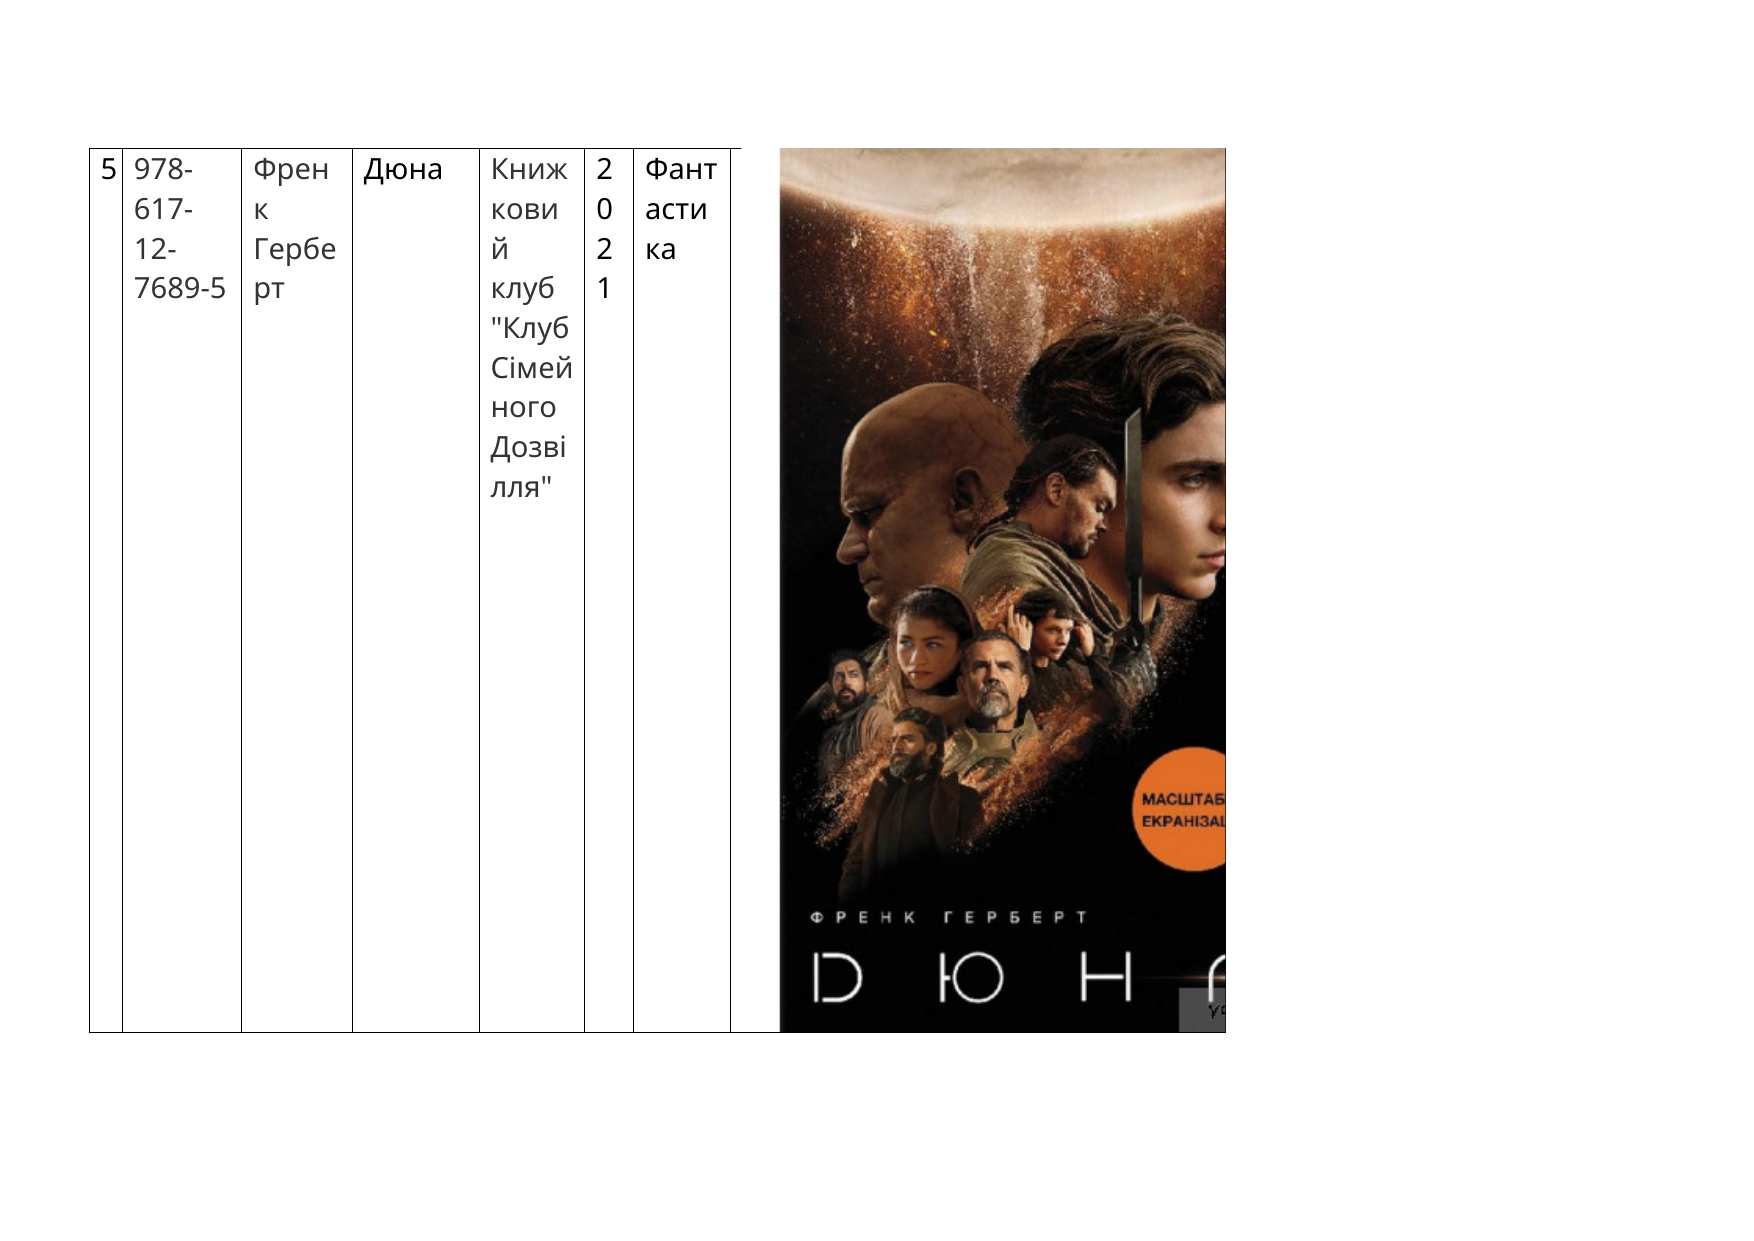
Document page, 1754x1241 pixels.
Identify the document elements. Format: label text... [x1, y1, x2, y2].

table_cell 978-617-12-7689-5 [123, 149, 241, 1032]
table_cell [731, 149, 741, 1032]
picture [741, 148, 1226, 1032]
table_cell 2021 [585, 149, 633, 1032]
table_cell Книжковий клуб "Клуб Сімейного Дозвілля" [480, 149, 584, 1032]
table_cell Фантастика [634, 149, 730, 1032]
table_cell Дюна [353, 149, 479, 1032]
table_cell 5 [90, 149, 122, 1032]
table_cell Френк Герберт [242, 149, 352, 1032]
